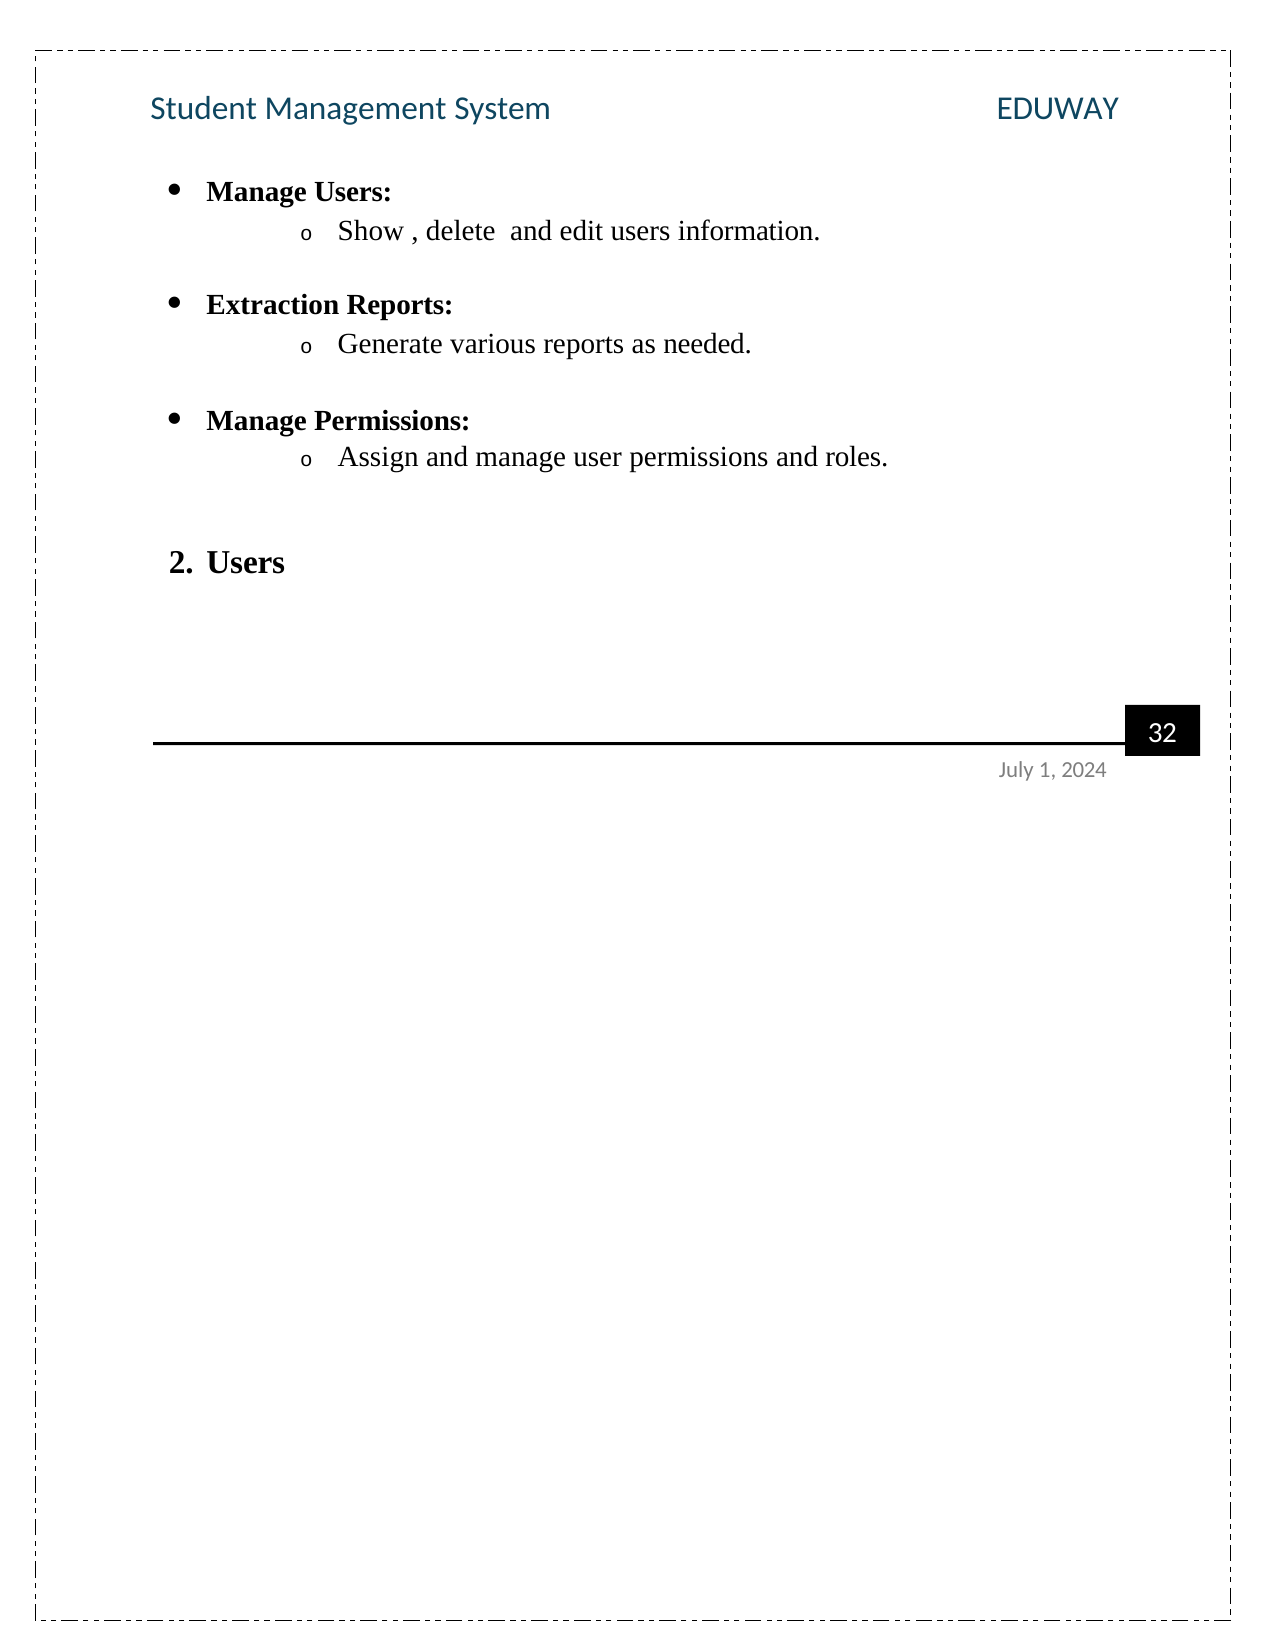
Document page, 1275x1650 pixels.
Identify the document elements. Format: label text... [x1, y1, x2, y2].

list Show , delete and edit users information. [300, 213, 1231, 246]
list Generate various reports as needed. [300, 326, 1231, 359]
subtitle Users [169, 542, 1231, 581]
list Manage Users: [169, 174, 1231, 209]
list Assign and manage user permissions and roles. [300, 439, 1231, 473]
text July 1, 2024 [35, 756, 1107, 783]
list Extraction Reports: [169, 287, 1231, 322]
list Manage Permissions: [169, 403, 1231, 438]
